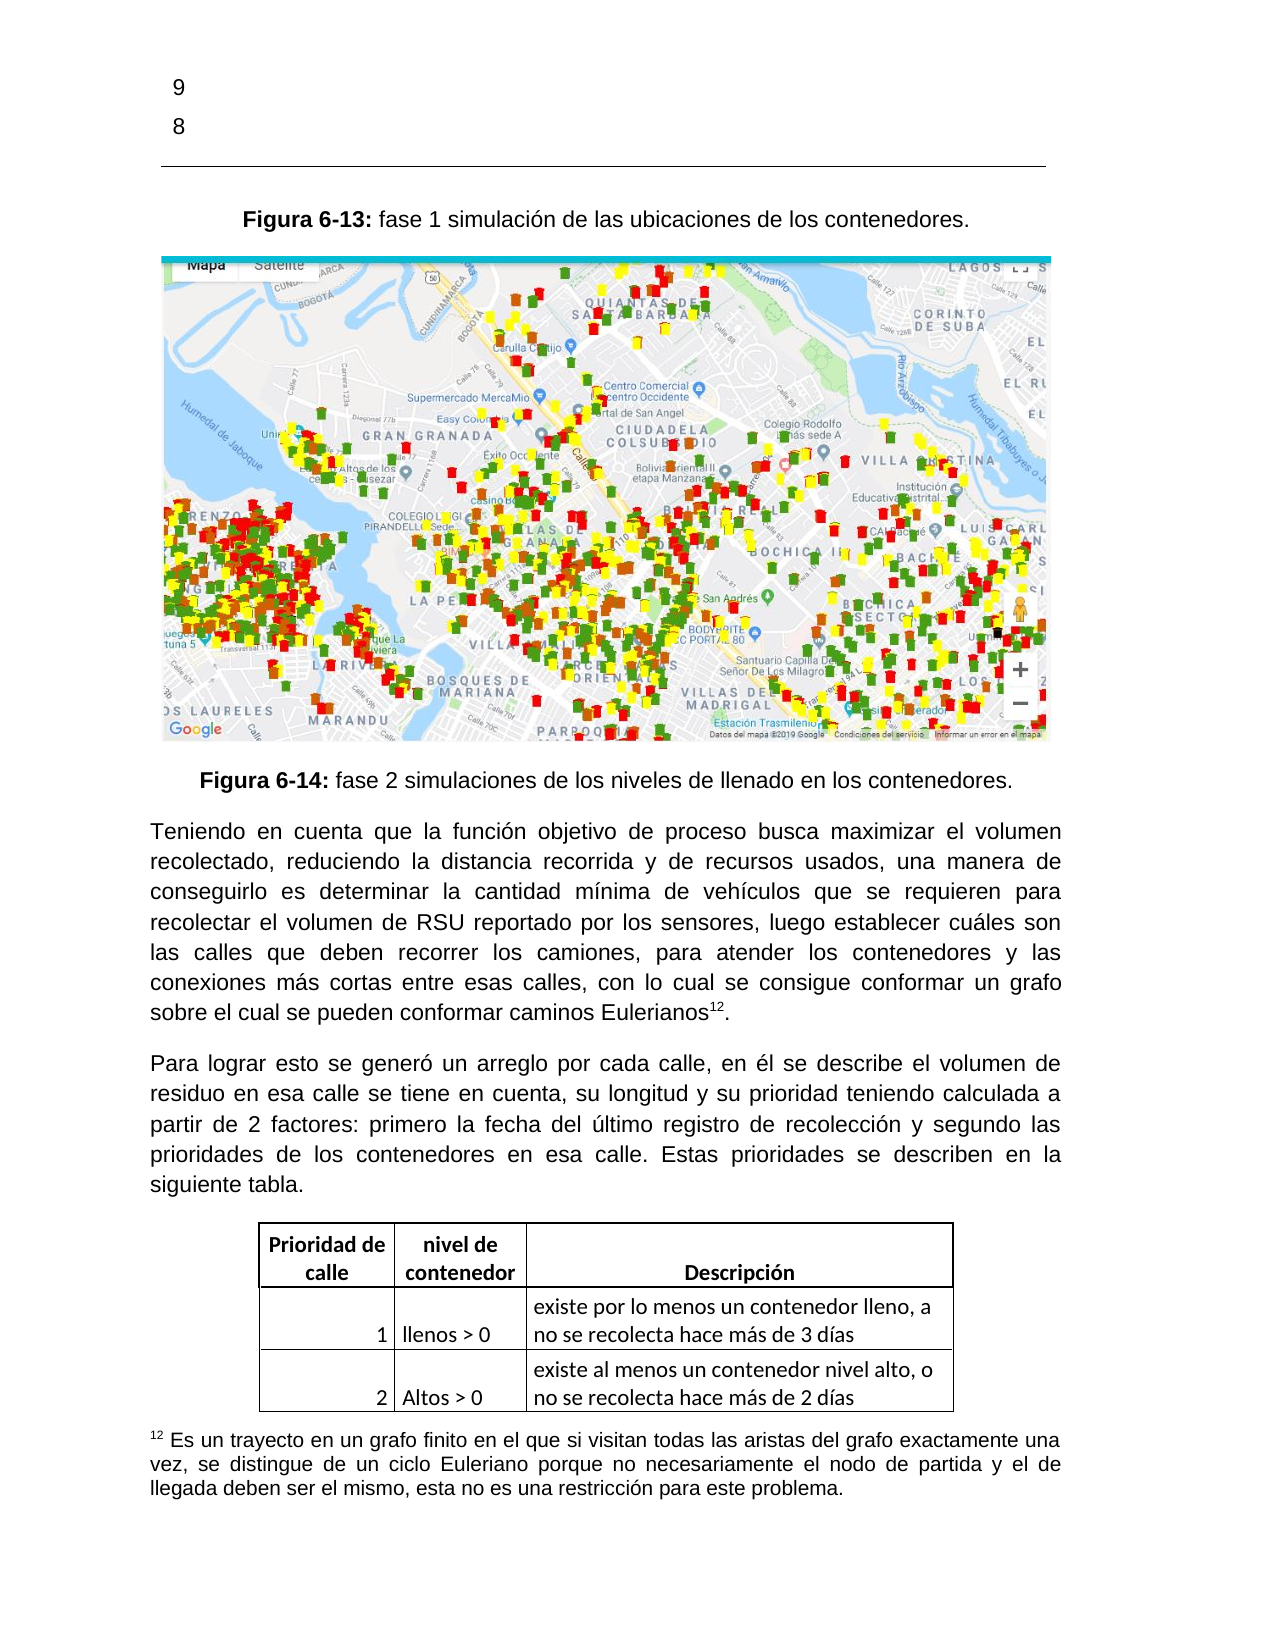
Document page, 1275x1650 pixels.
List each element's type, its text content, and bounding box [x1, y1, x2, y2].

table_header Prioridad de calle [260, 1224, 394, 1286]
text Teniendo en cuenta que la función objetivo de proceso busca maximizar el volumen recolectado, reduciendo la distancia recorrida y de recursos usados, una manera de conseguirlo es determinar la cantidad mínima de vehículos que se requieren para recolectar el volumen de RSU reportado por los sensores, luego establecer cuáles son las calles que deben recorrer los camiones, para atender los contenedores y las conexiones más cortas entre esas calles, con lo cual se consigue conformar un grafo sobre el cual se pueden conformar caminos Eulerianos. [150, 818, 1062, 1025]
text Figura 6-14: fase 2 simulaciones de los niveles de llenado en los contenedores. [150, 767, 1062, 793]
picture [161, 256, 1052, 742]
table_header nivel de contenedor [395, 1224, 526, 1286]
table_cell Altos > 0 [395, 1350, 526, 1411]
table_cell existe al menos un contenedor nivel alto, o no se recolecta hace más de 2 días [527, 1349, 953, 1411]
table_cell 1 [260, 1287, 394, 1348]
text Figura 6-13: fase 1 simulación de las ubicaciones de los contenedores. [150, 206, 1062, 232]
table_cell llenos > 0 [395, 1288, 526, 1348]
table_cell 2 [260, 1350, 394, 1411]
text Para lograr esto se generó un arreglo por cada calle, en él se describe el volumen de residuo en esa calle se tiene en cuenta, su longitud y su prioridad teniendo calculada a partir de 2 factores: primero la fecha del último registro de recolección y segundo las prioridades de los contenedores en esa calle. Estas prioridades se describen en la siguiente tabla. [150, 1050, 1062, 1197]
table_header Descripción [527, 1224, 952, 1286]
table_cell existe por lo menos un contenedor lleno, a no se recolecta hace más de 3 días [527, 1288, 953, 1348]
